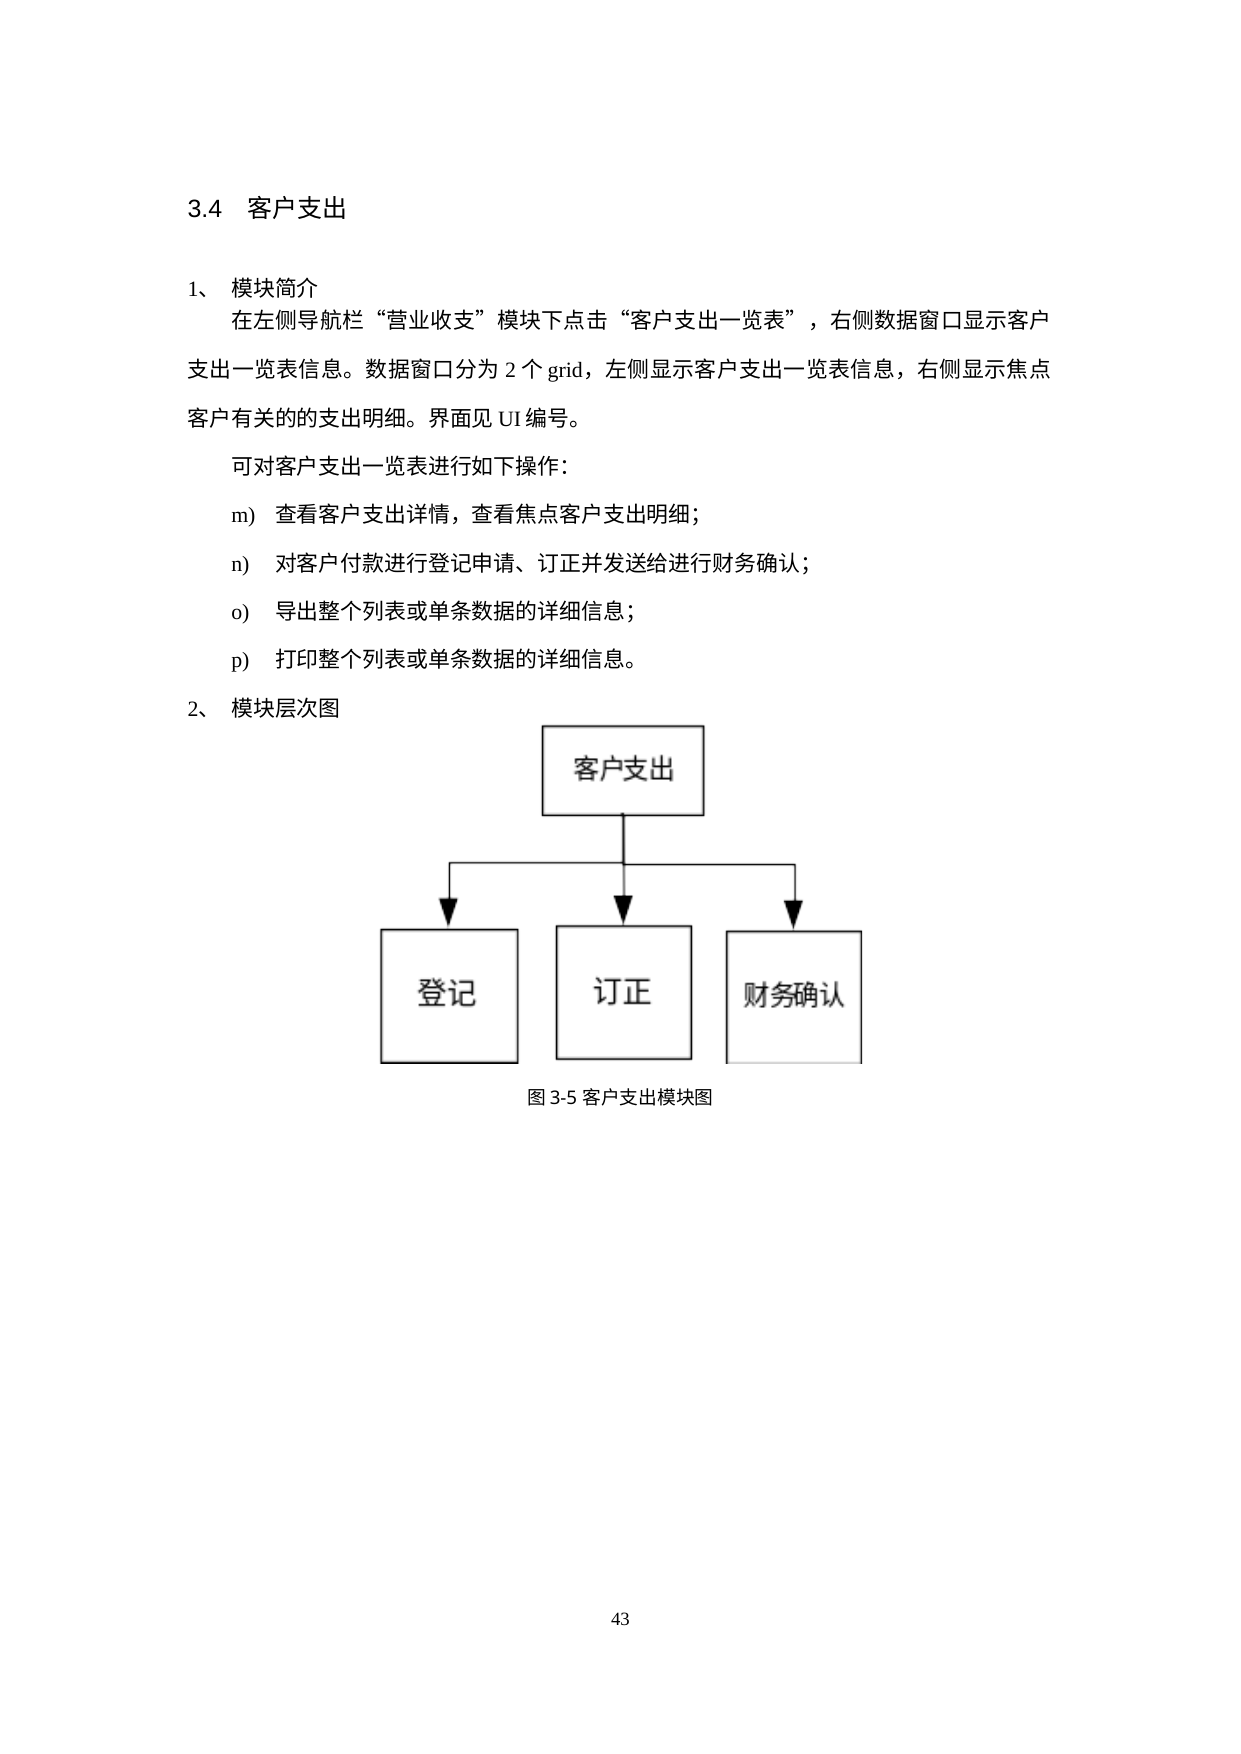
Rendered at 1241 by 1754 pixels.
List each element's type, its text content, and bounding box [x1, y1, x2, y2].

text 在左侧导航栏“营业收支”模块下点击“客户支出一览表”，右侧数据窗口显示客户支出一览表信息。数据窗口分为2个grid，左侧显示客户支出一览表信息，右侧显示焦点客户有关的的支出明细。界面见UI编号。 [187, 303, 1053, 433]
list 对客户付款进行登记申请、订正并发送给进行财务确认； [231, 545, 1053, 578]
subtitle 客户支出 [187, 174, 1053, 239]
list 模块层次图 [187, 690, 1053, 723]
text 图3-5 客户支出模块图 [187, 1080, 1053, 1113]
text 可对客户支出一览表进行如下操作： [187, 448, 1053, 481]
list 打印整个列表或单条数据的详细信息。 [231, 642, 1053, 674]
list 查看客户支出详情，查看焦点客户支出明细； [231, 497, 1053, 529]
list 模块简介 [187, 270, 1053, 303]
list 导出整个列表或单条数据的详细信息； [231, 593, 1053, 626]
